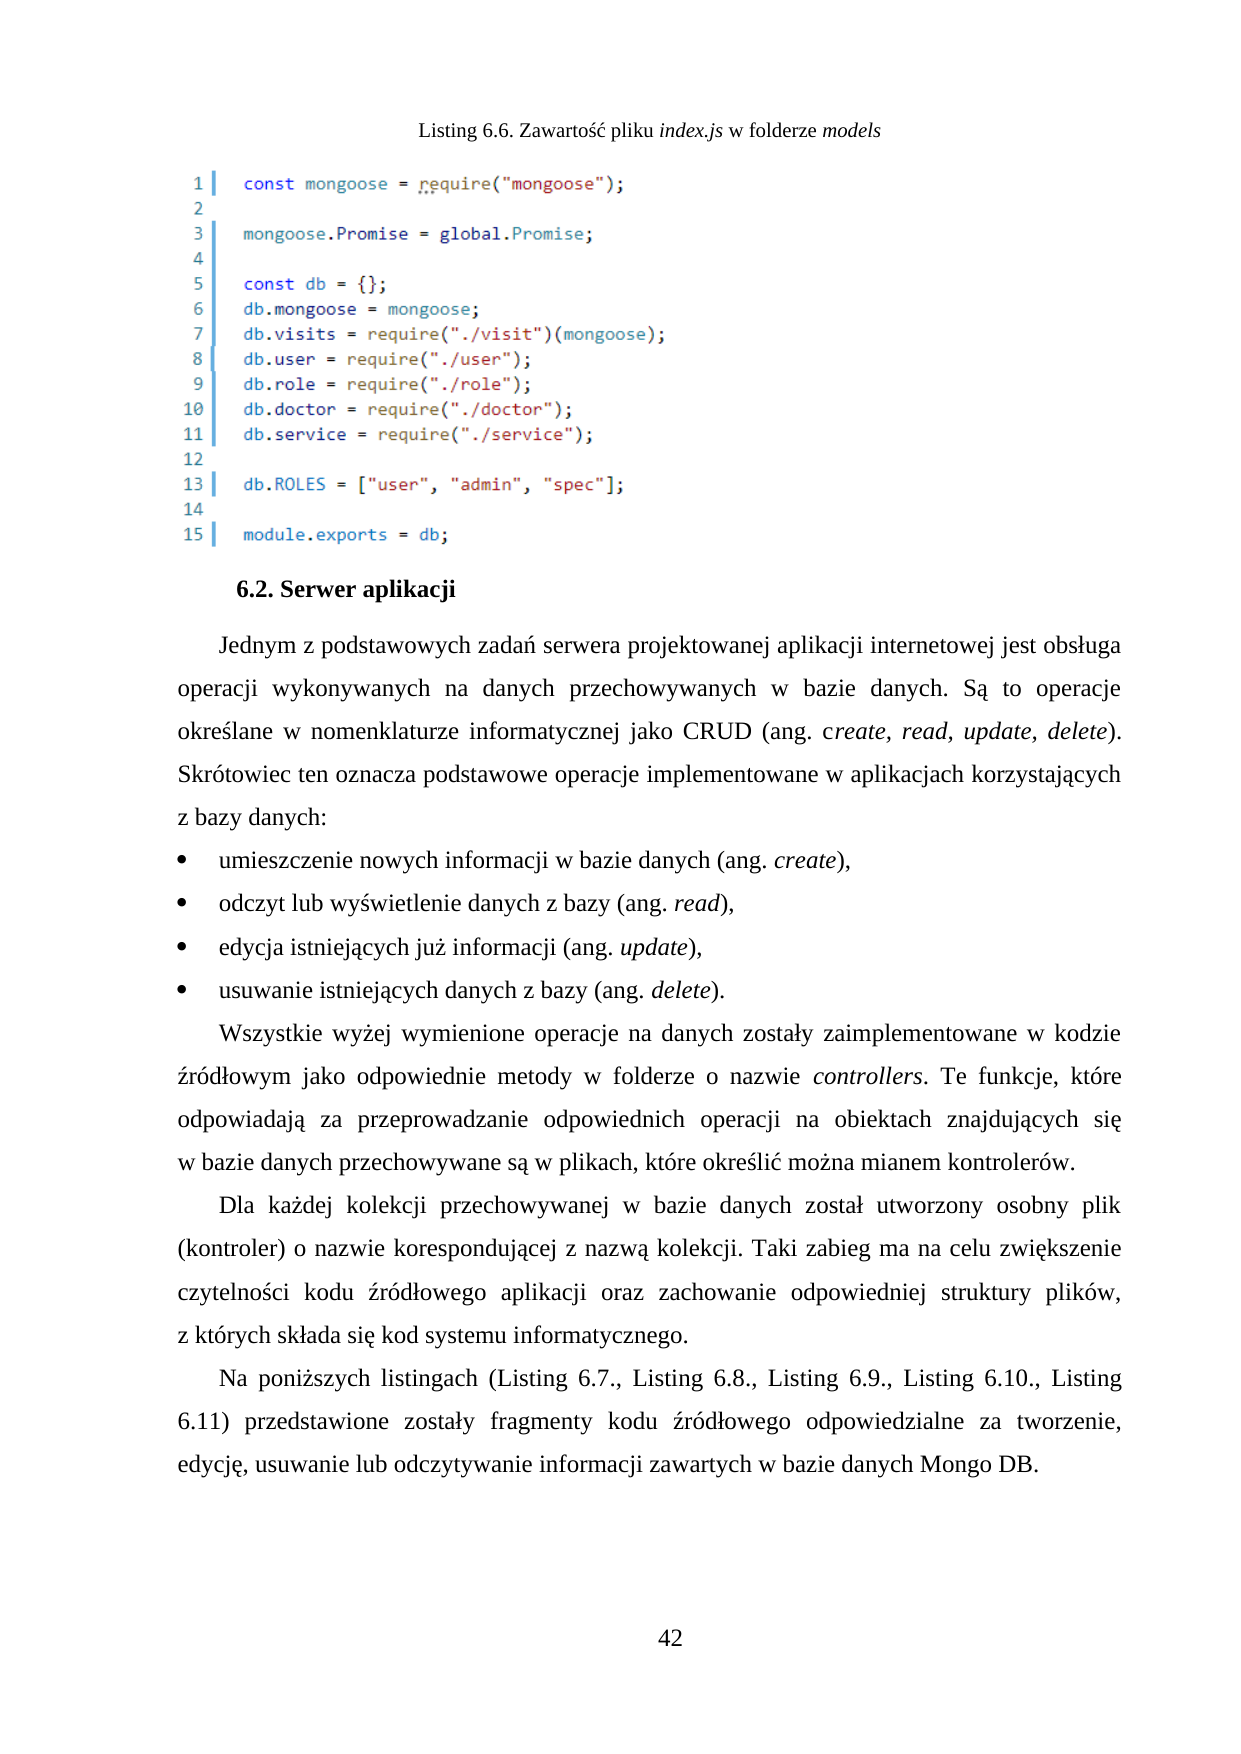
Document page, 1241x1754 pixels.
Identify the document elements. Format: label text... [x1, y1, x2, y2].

text Wszystkie wyżej wymienione operacje na danych zostały zaimplementowane w kodzie źródłowym jako odpowiednie metody w folderze o nazwie controllers. Te funkcje, które odpowiadają za przeprowadzanie odpowiednich operacji na obiektach znajdujących się w bazie danych przechowywane są w plikach, które określić można mianem kontrolerów. [177, 1018, 1122, 1176]
list umieszczenie nowych informacji w bazie danych (ang. create), [177, 845, 1122, 874]
list edycja istniejących już informacji (ang. update), [177, 932, 1122, 960]
picture [177, 167, 689, 548]
text Dla każdej kolekcji przechowywanej w bazie danych został utworzony osobny plik (kontroler) o nazwie korespondującej z nazwą kolekcji. Taki zabieg ma na celu zwiększenie czytelności kodu źródłowego aplikacji oraz zachowanie odpowiedniej struktury plików, z których składa się kod systemu informatycznego. [177, 1190, 1122, 1348]
subtitle Serwer aplikacji [177, 574, 1122, 603]
text Jednym z podstawowych zadań serwera projektowanej aplikacji internetowej jest obsługa operacji wykonywanych na danych przechowywanych w bazie danych. Są to operacje określane w nomenklaturze informatycznej jako CRUD (ang. create, read, update, delete). Skrótowiec ten oznacza podstawowe operacje implementowane w aplikacjach korzystających z bazy danych: [177, 630, 1122, 831]
list usuwanie istniejących danych z bazy (ang. delete). [177, 975, 1122, 1003]
list odczyt lub wyświetlenie danych z bazy (ang. read), [177, 888, 1122, 917]
text Na poniższych listingach (Listing 6.7., Listing 6.8., Listing 6.9., Listing 6.10., Listing 6.11) przedstawione zostały fragmenty kodu źródłowego odpowiedzialne za tworzenie, edycję, usuwanie lub odczytywanie informacji zawartych w bazie danych Mongo DB. [177, 1363, 1122, 1478]
